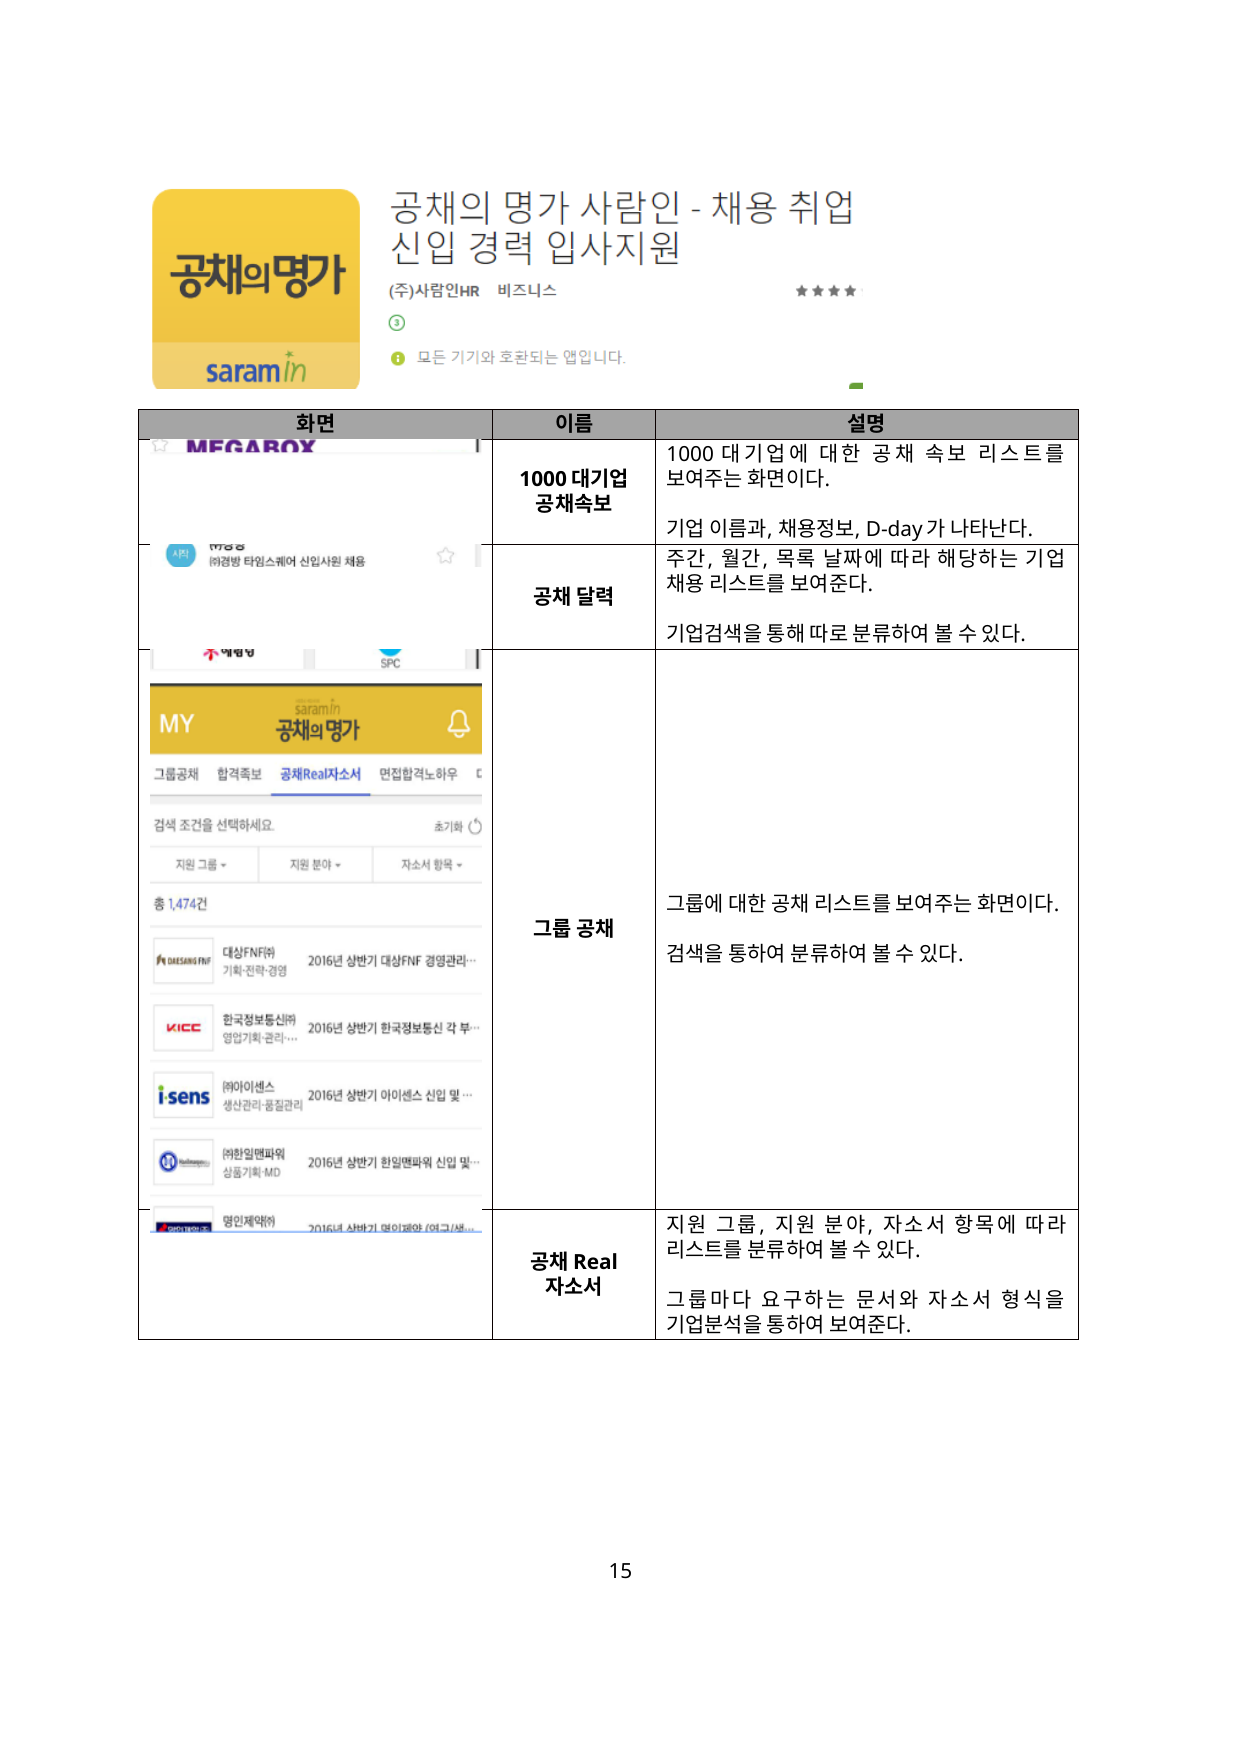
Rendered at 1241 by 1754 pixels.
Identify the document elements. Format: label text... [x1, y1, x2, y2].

table_cell 1000대기업에 대한 공채 속보 리스트를 보여주는 화면이다. 기업 이름과, 채용정보, D-day가 나타난다. [656, 440, 1078, 544]
table_header 화면 [139, 410, 492, 439]
table_cell 공채 Real 자소서 [493, 1210, 655, 1339]
table_cell [139, 650, 492, 1209]
table_cell 1000대기업 공채속보 [493, 440, 655, 544]
table_header 이름 [493, 410, 655, 439]
table_cell [139, 440, 492, 544]
table_cell [139, 1210, 492, 1339]
table_cell 지원 그룹, 지원 분야, 자소서 항목에 따라 리스트를 분류하여 볼 수 있다. 그룹마다 요구하는 문서와 자소서 형식을 기업분석을 통하여 보여준다. [656, 1210, 1078, 1339]
table_cell 그룹 공채 [493, 650, 655, 1209]
table_header 설명 [656, 410, 1078, 439]
table_cell 그룹에 대한 공채 리스트를 보여주는 화면이다. 검색을 통하여 분류하여 볼 수 있다. [656, 650, 1078, 1209]
table_cell 주간, 월간, 목록 날짜에 따라 해당하는 기업 채용 리스트를 보여준다. 기업검색을 통해 따로 분류하여 볼 수 있다. [656, 545, 1078, 649]
table_cell 공채 달력 [493, 545, 655, 649]
table_cell [139, 545, 492, 649]
